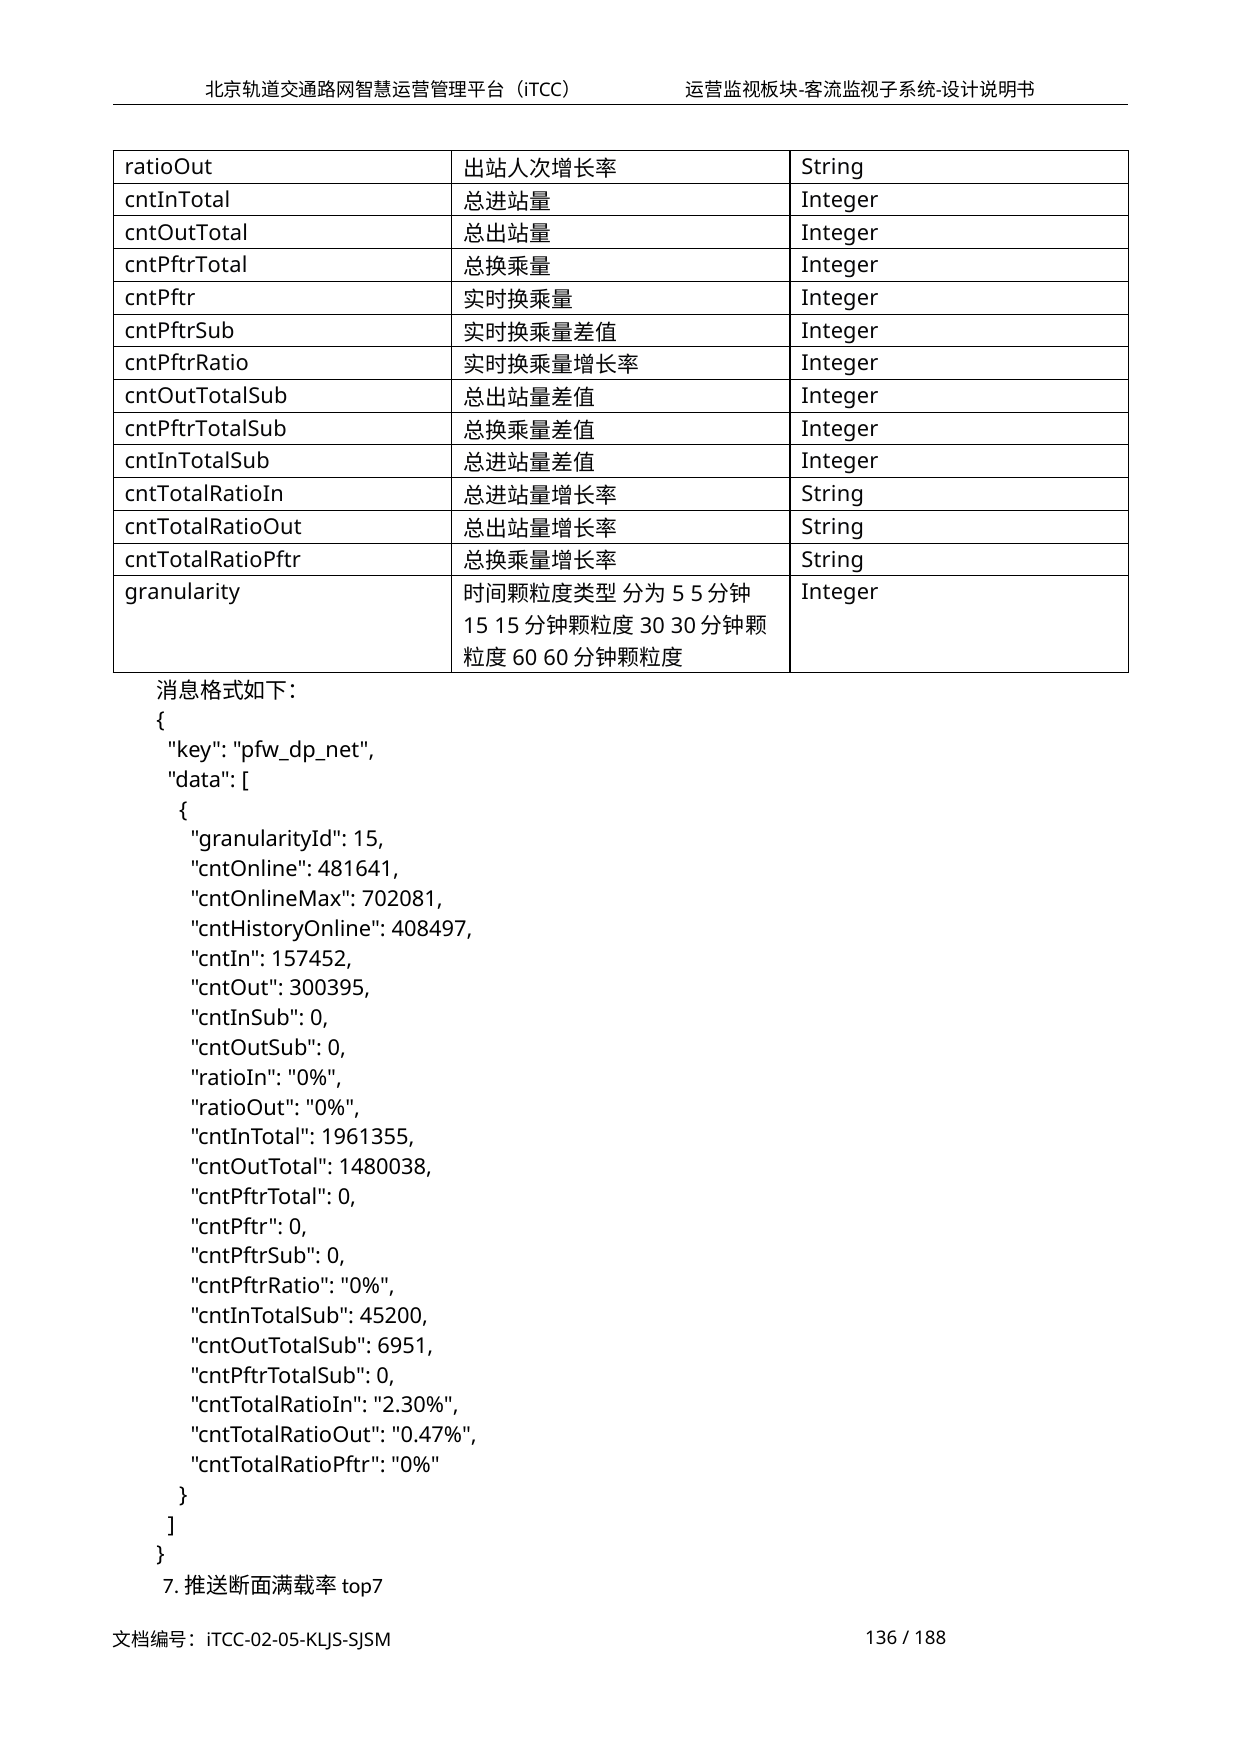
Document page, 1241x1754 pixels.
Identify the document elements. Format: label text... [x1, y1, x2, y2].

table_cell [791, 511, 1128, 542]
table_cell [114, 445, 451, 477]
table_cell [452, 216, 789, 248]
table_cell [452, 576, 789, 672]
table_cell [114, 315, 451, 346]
list 推送断面满载率top7 [112, 1568, 1128, 1600]
text "cntPftrTotalSub": 0, [112, 1360, 1128, 1389]
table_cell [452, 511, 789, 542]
text "cntInTotal": 1961355, [112, 1121, 1128, 1151]
text ] [112, 1509, 1128, 1538]
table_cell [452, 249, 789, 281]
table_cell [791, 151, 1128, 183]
text "cntOnlineMax": 702081, [112, 883, 1128, 913]
text "cntTotalRatioIn": "2.30%", [112, 1389, 1128, 1419]
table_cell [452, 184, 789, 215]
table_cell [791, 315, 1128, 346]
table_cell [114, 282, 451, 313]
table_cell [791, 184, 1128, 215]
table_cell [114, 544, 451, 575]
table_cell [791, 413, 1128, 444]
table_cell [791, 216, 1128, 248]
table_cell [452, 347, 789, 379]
text "cntTotalRatioOut": "0.47%", [112, 1419, 1128, 1449]
text "cntPftr": 0, [112, 1211, 1128, 1241]
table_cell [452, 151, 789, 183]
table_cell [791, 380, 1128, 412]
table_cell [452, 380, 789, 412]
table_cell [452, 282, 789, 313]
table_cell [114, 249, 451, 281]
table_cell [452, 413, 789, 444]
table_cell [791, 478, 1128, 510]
text "data": [ [112, 764, 1128, 794]
text "cntInSub": 0, [112, 1002, 1128, 1032]
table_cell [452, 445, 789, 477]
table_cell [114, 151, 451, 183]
text { [112, 704, 1128, 734]
text "key": "pfw_dp_net", [112, 734, 1128, 764]
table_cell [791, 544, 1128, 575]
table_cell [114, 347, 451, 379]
text "cntOutSub": 0, [112, 1032, 1128, 1062]
text "cntTotalRatioPftr": "0%" [112, 1449, 1128, 1479]
text "granularityId": 15, [112, 823, 1128, 853]
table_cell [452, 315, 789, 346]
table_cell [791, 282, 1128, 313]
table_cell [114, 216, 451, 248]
text "cntOutTotal": 1480038, [112, 1151, 1128, 1181]
text "cntOutTotalSub": 6951, [112, 1330, 1128, 1360]
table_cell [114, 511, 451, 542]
text "cntOut": 300395, [112, 972, 1128, 1002]
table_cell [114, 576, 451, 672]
text } [112, 1479, 1128, 1509]
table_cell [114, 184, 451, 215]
text "cntInTotalSub": 45200, [112, 1300, 1128, 1330]
text "ratioIn": "0%", [112, 1062, 1128, 1092]
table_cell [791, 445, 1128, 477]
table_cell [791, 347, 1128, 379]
text "cntIn": 157452, [112, 943, 1128, 972]
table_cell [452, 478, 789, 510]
text { [112, 794, 1128, 823]
text "ratioOut": "0%", [112, 1092, 1128, 1121]
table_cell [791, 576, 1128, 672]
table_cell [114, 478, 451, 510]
text } [112, 1538, 1128, 1568]
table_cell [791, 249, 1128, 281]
text "cntHistoryOnline": 408497, [112, 913, 1128, 943]
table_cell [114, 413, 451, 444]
text "cntPftrTotal": 0, [112, 1181, 1128, 1211]
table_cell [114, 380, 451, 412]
text 消息格式如下： [112, 673, 1128, 704]
text "cntPftrSub": 0, [112, 1241, 1128, 1270]
text "cntOnline": 481641, [112, 853, 1128, 883]
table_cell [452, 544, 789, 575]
text "cntPftrRatio": "0%", [112, 1270, 1128, 1300]
